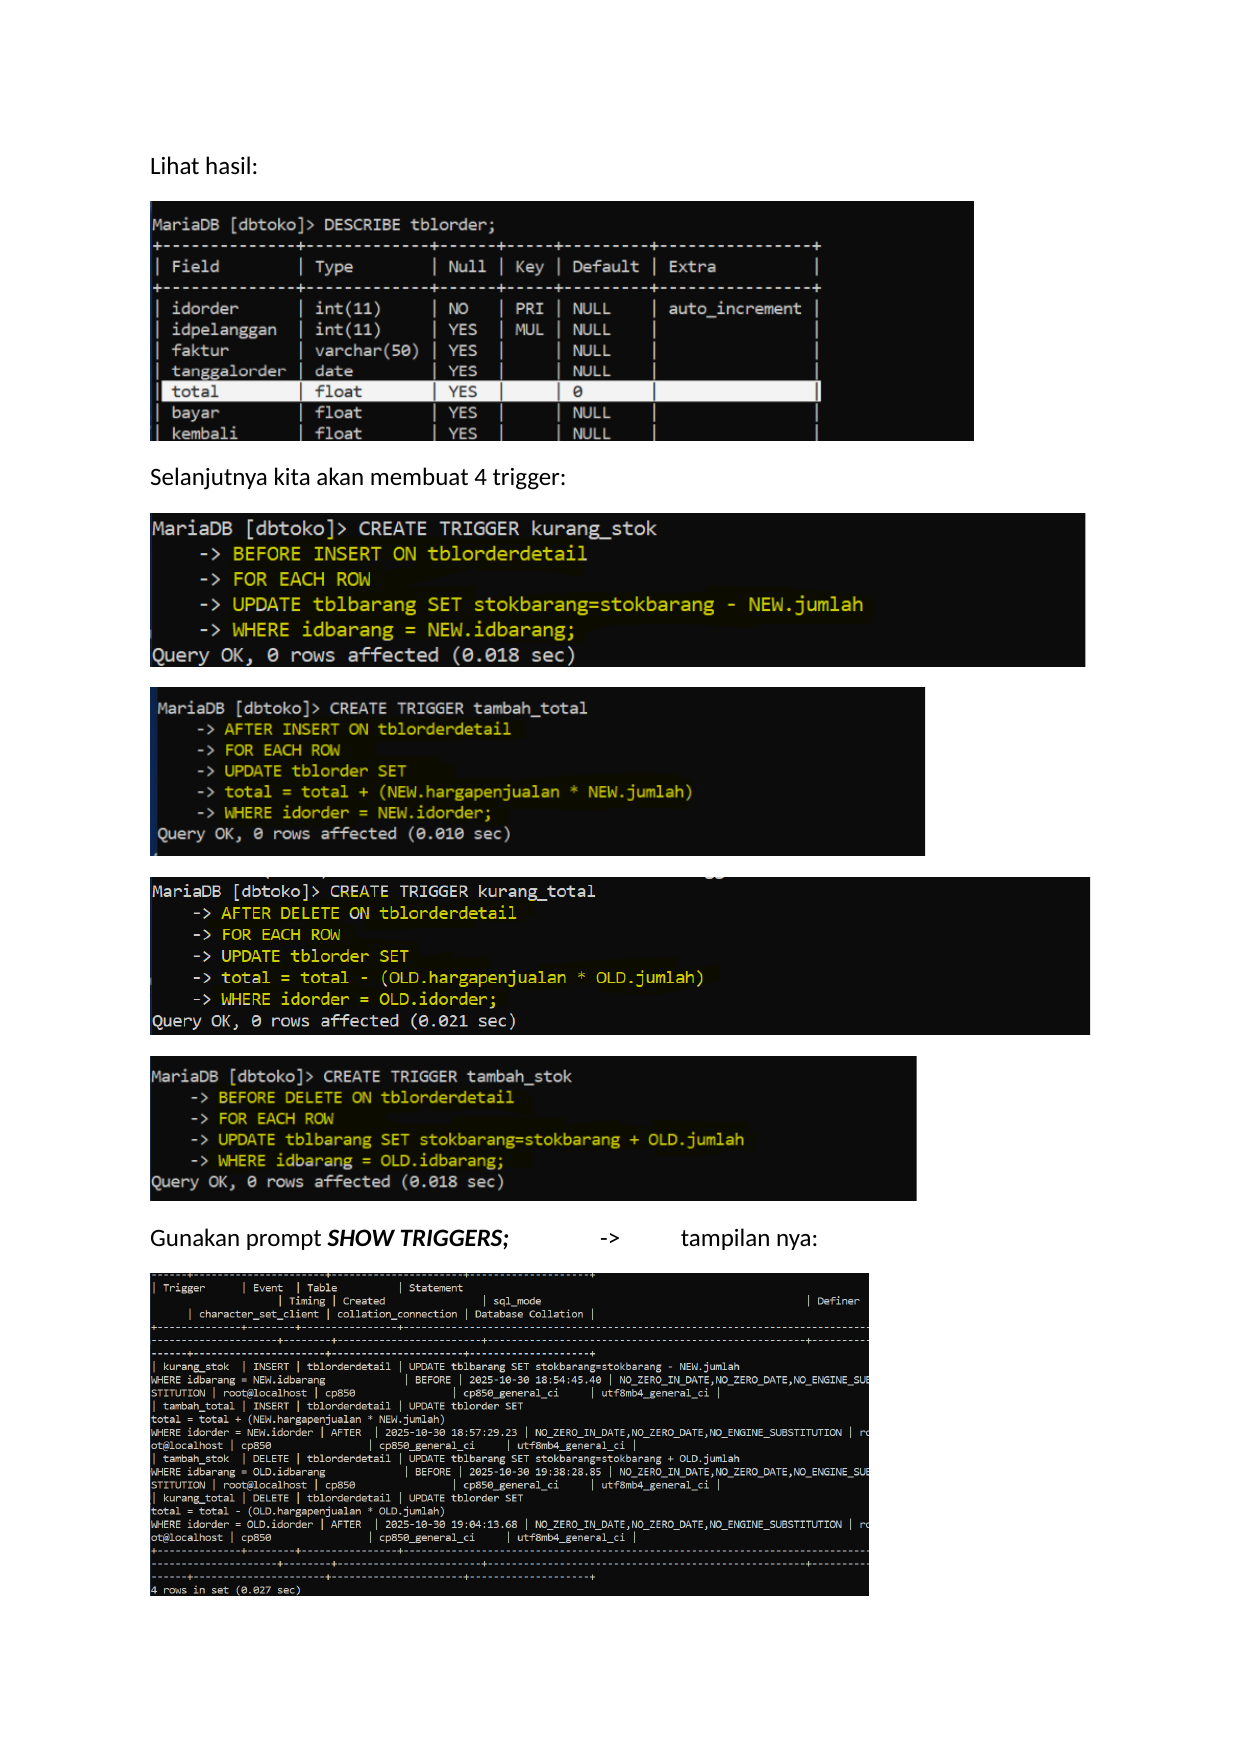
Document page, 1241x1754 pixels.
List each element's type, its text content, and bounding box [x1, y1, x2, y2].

picture [150, 1056, 917, 1201]
picture [150, 513, 1086, 667]
text Gunakan prompt SHOW TRIGGERS; -> tampilan nya: [150, 1222, 1090, 1252]
picture [150, 877, 1091, 1035]
picture [150, 1273, 869, 1596]
picture [150, 687, 926, 856]
picture [150, 201, 974, 441]
text Selanjutnya kita akan membuat 4 trigger: [150, 461, 1090, 492]
text Lihat hasil: [150, 150, 1090, 181]
